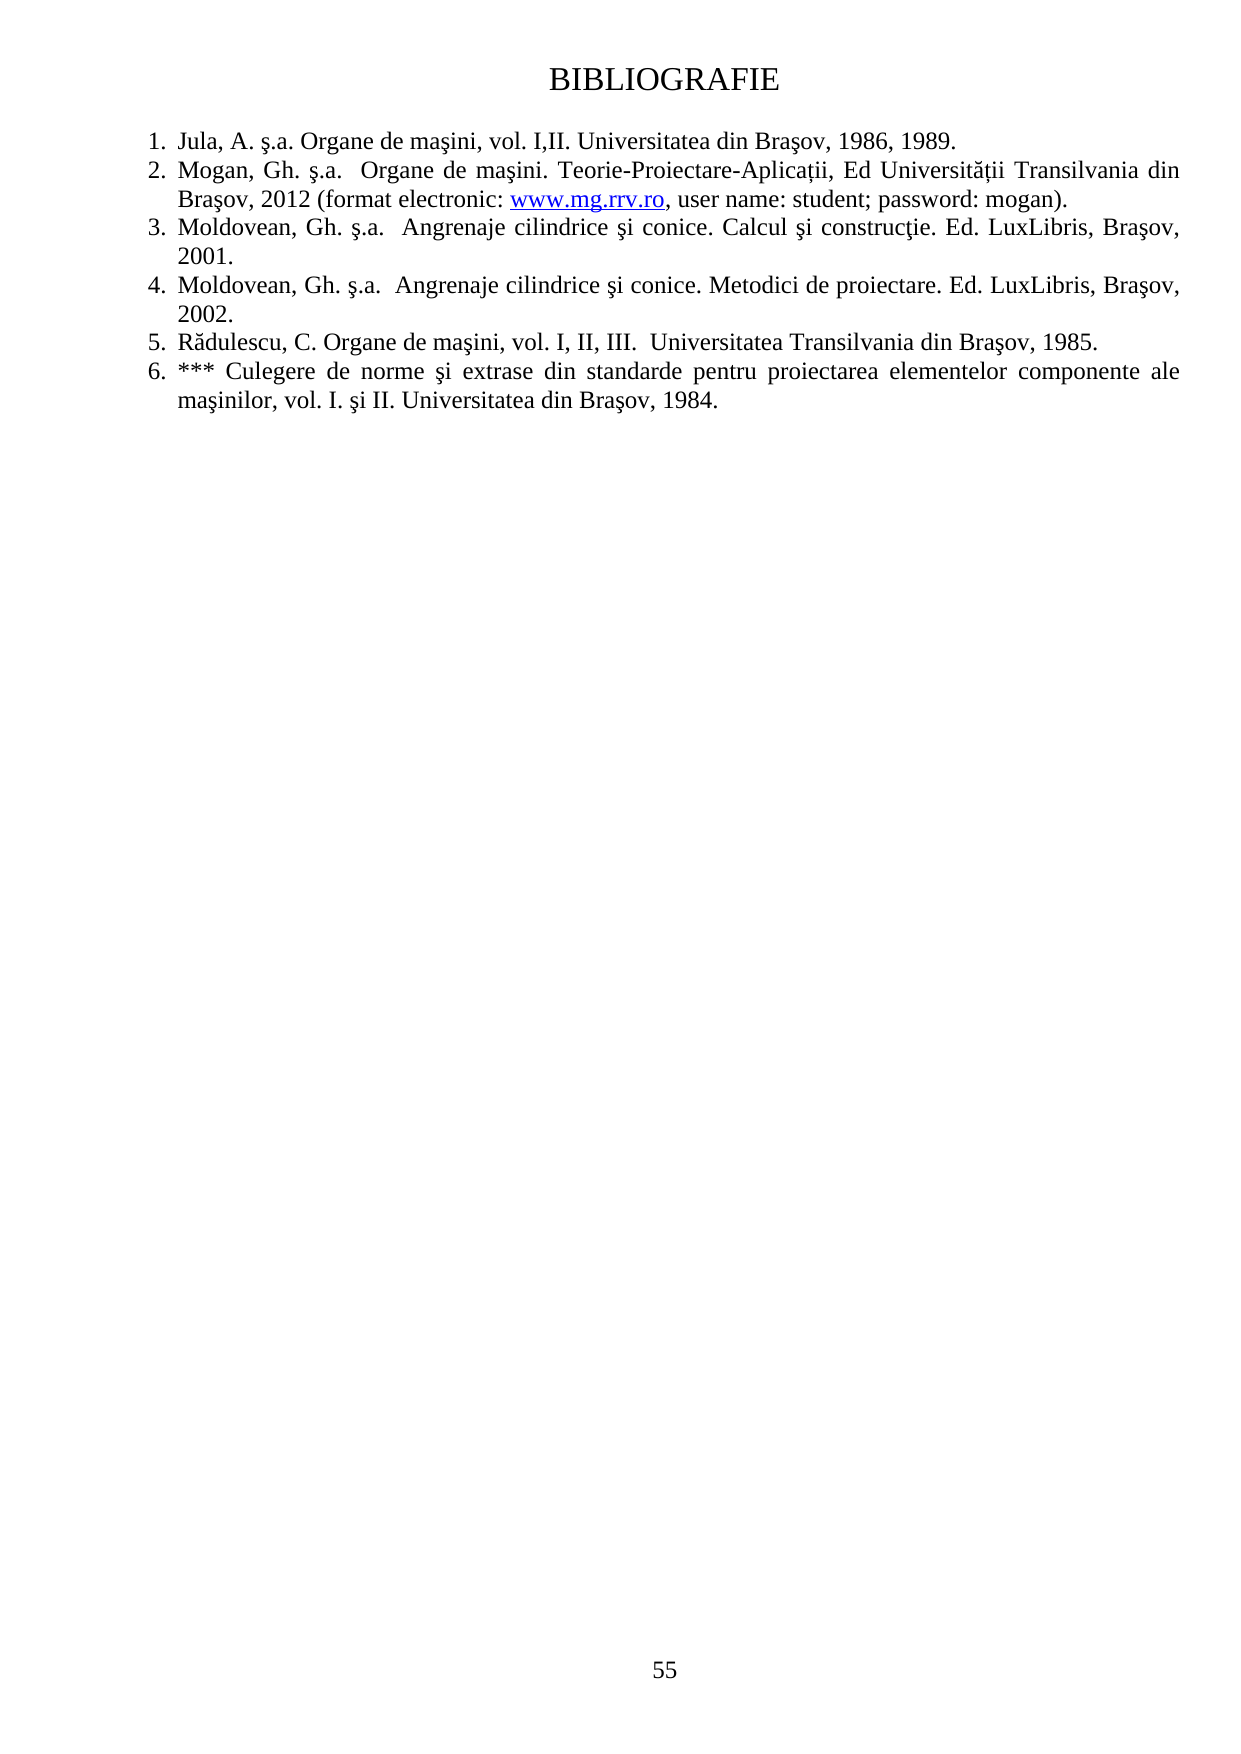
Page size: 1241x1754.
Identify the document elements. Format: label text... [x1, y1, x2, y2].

list *** Culegere de norme şi extrase din standarde pentru proiectarea elementelor componente ale maşinilor, vol. I. şi II. Universitatea din Braşov, 1984. [148, 356, 1181, 414]
text BIBLIOGRAFIE [148, 59, 1181, 97]
list Moldovean, Gh. ş.a. Angrenaje cilindrice şi conice. Calcul şi construcţie. Ed. LuxLibris, Braşov, 2001. [148, 212, 1181, 270]
list Jula, A. ş.a. Organe de maşini, vol. I,II. Universitatea din Braşov, 1986, 1989. [148, 126, 1181, 155]
list Moldovean, Gh. ş.a. Angrenaje cilindrice şi conice. Metodici de proiectare. Ed. LuxLibris, Braşov, 2002. [148, 270, 1181, 327]
list Rădulescu, C. Organe de maşini, vol. I, II, III. Universitatea Transilvania din Braşov, 1985. [148, 327, 1181, 356]
list Mogan, Gh. ş.a. Organe de maşini. Teorie-Proiectare-Aplicații, Ed Universității Transilvania din Braşov, 2012 (format electronic: www.mg.rrv.ro, user name: student; password: mogan). [148, 155, 1181, 212]
